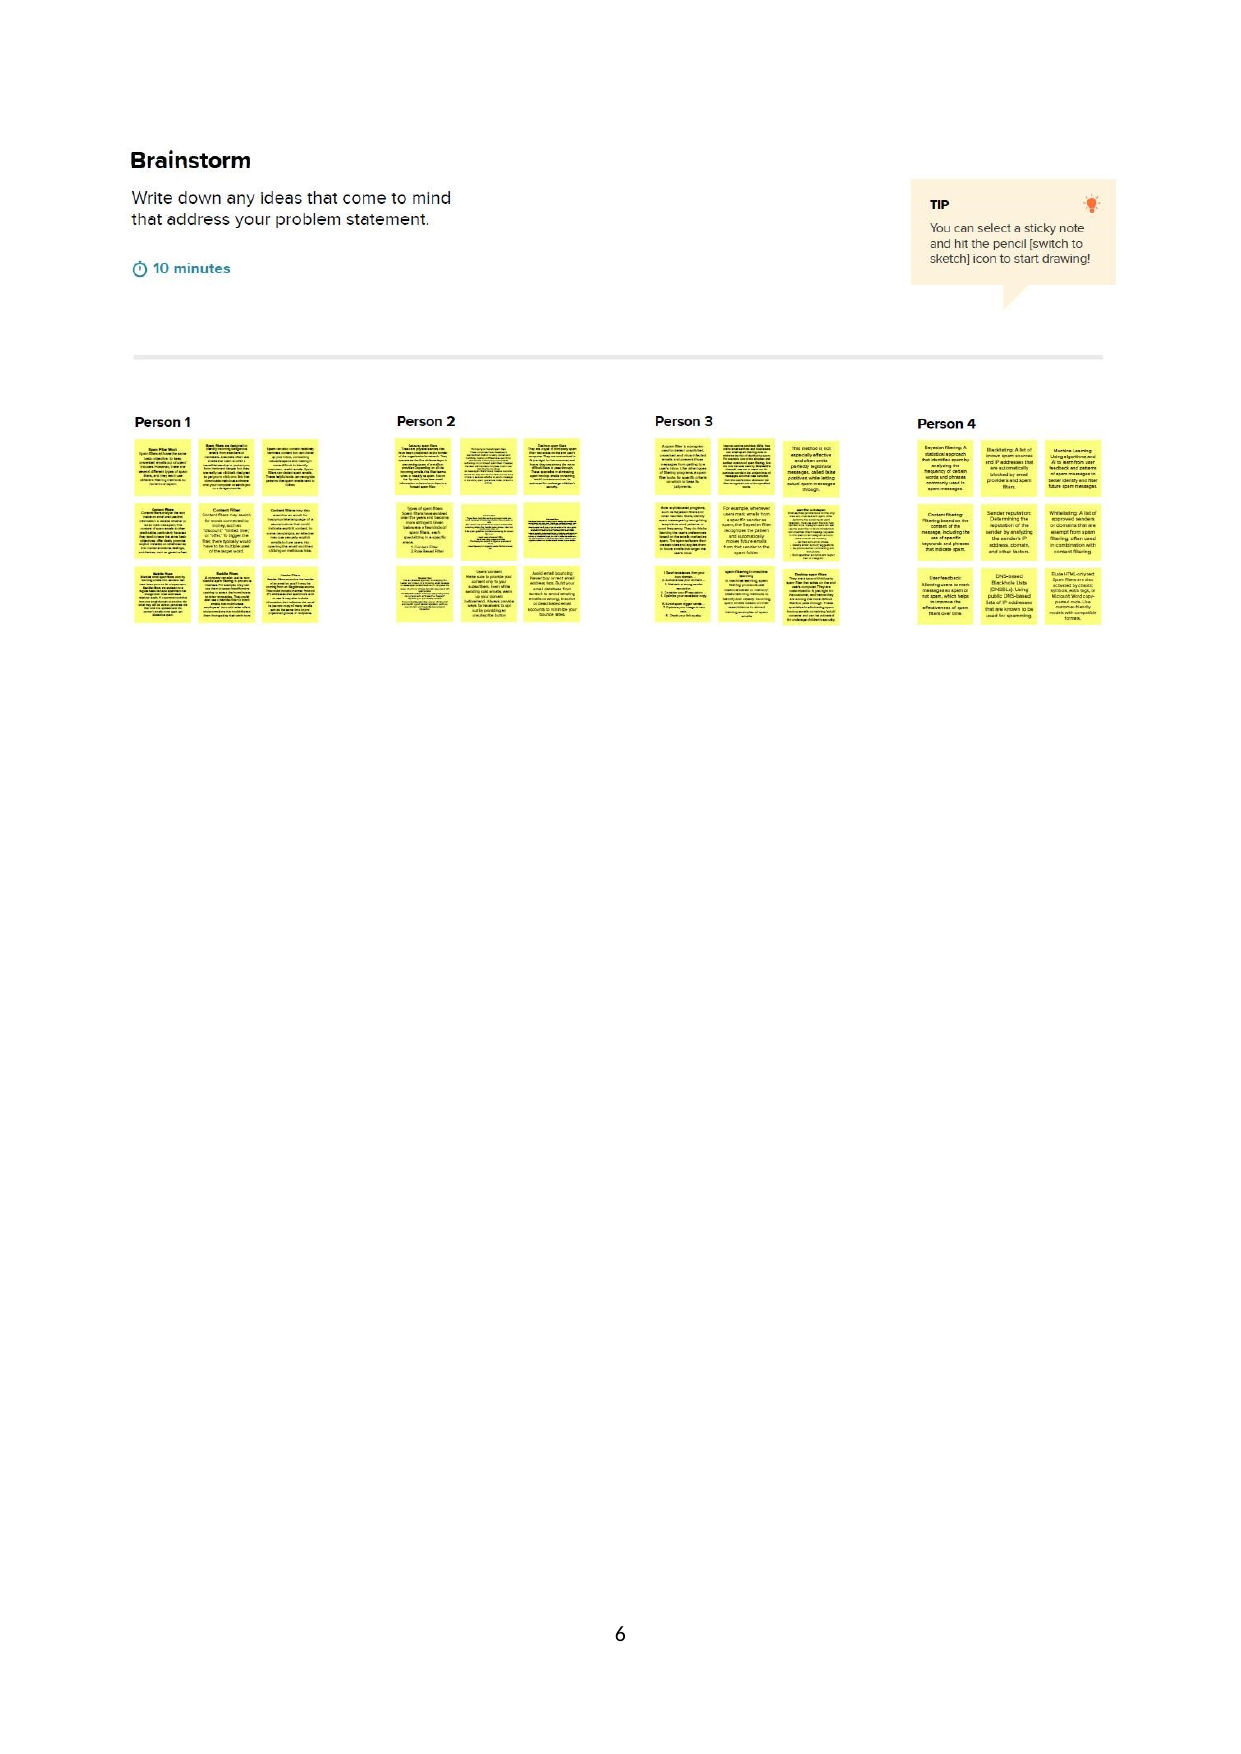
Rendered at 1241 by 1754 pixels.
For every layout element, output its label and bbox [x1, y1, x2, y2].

picture [112, 140, 1128, 635]
